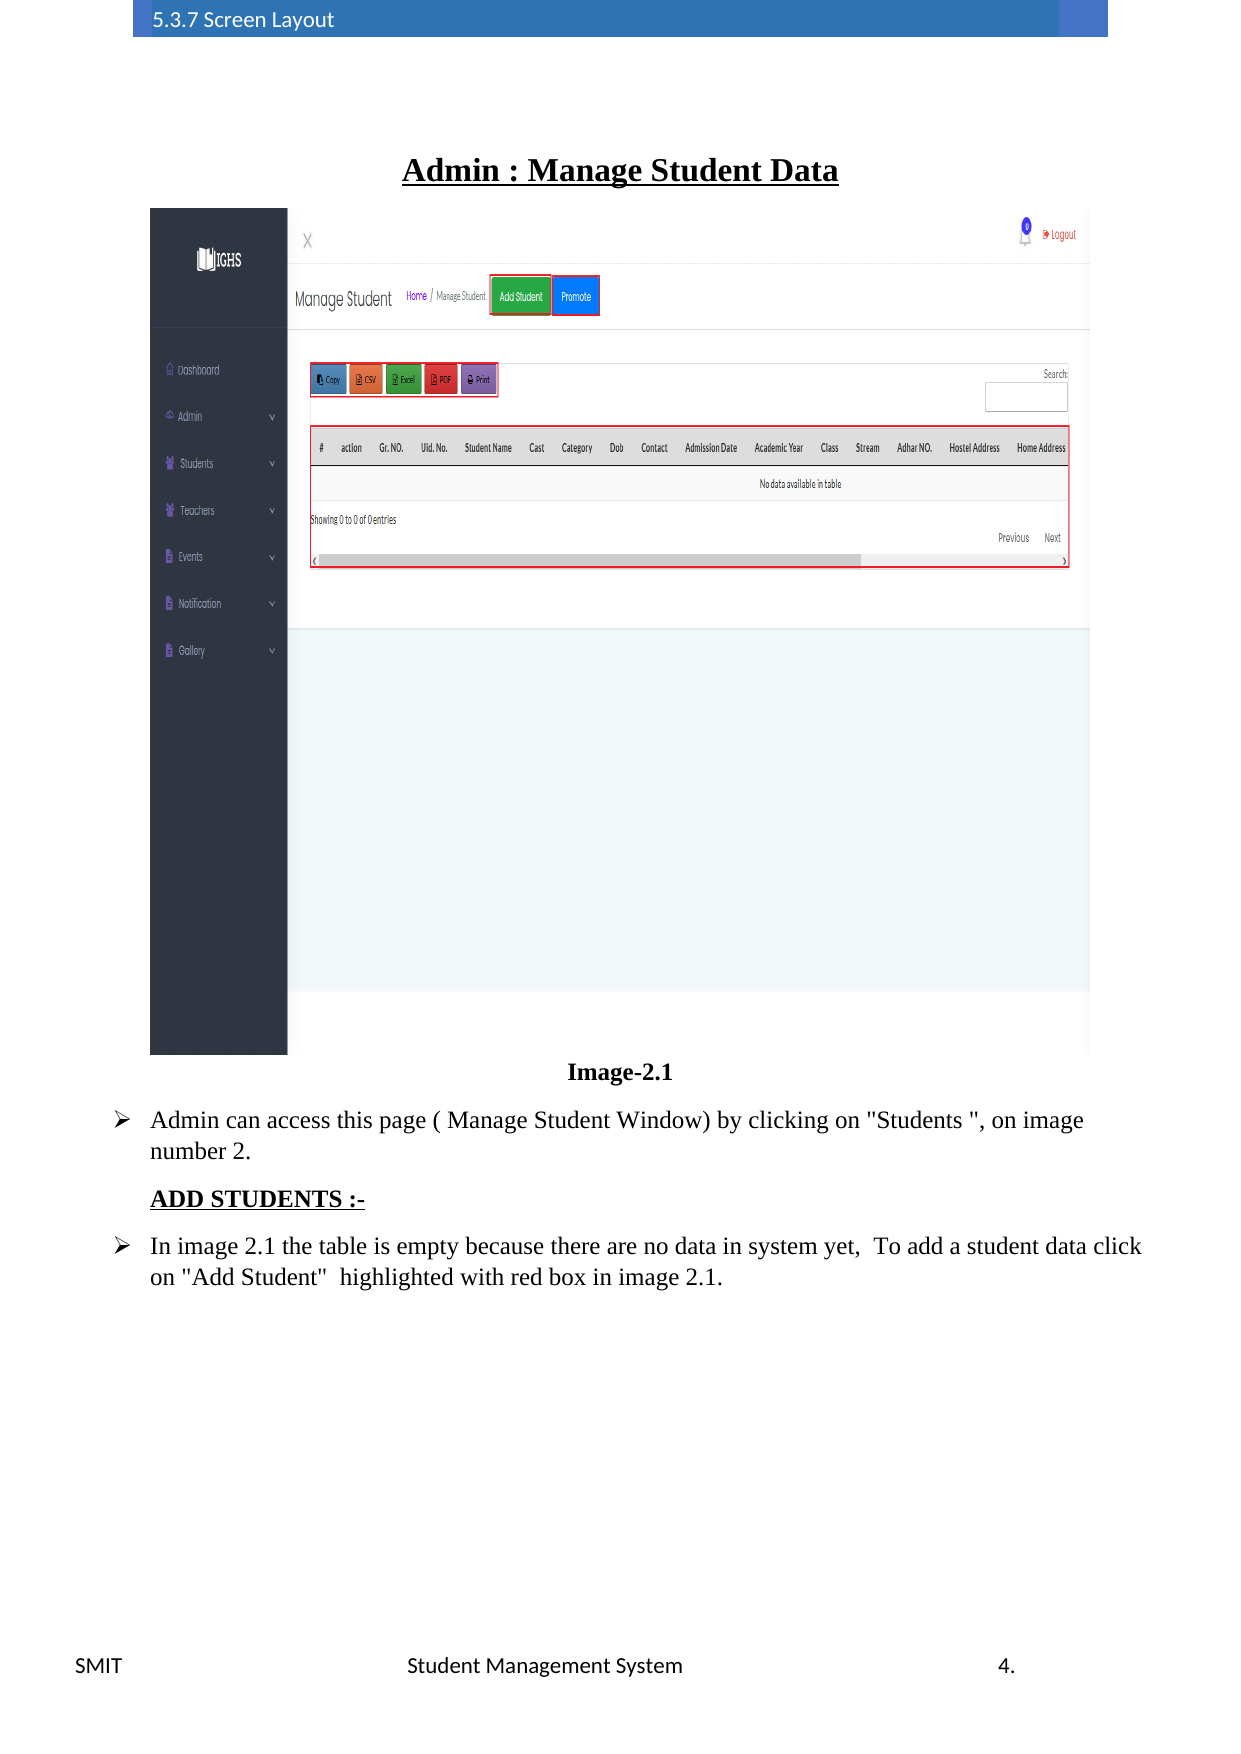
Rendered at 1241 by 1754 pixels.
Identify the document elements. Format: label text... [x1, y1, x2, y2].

list In image 2.1 the table is empty because there are no data in system yet, To add a student data click on "Add Student" highlighted with red box in image 2.1. [112, 1231, 1165, 1291]
picture [150, 208, 1090, 1055]
list Admin : Manage Student Data [75, 151, 1165, 189]
list Admin can access this page ( Manage Student Window) by clicking on "Students ", on image number 2. [112, 1105, 1165, 1165]
list ADD STUDENTS :- [150, 1184, 1165, 1212]
